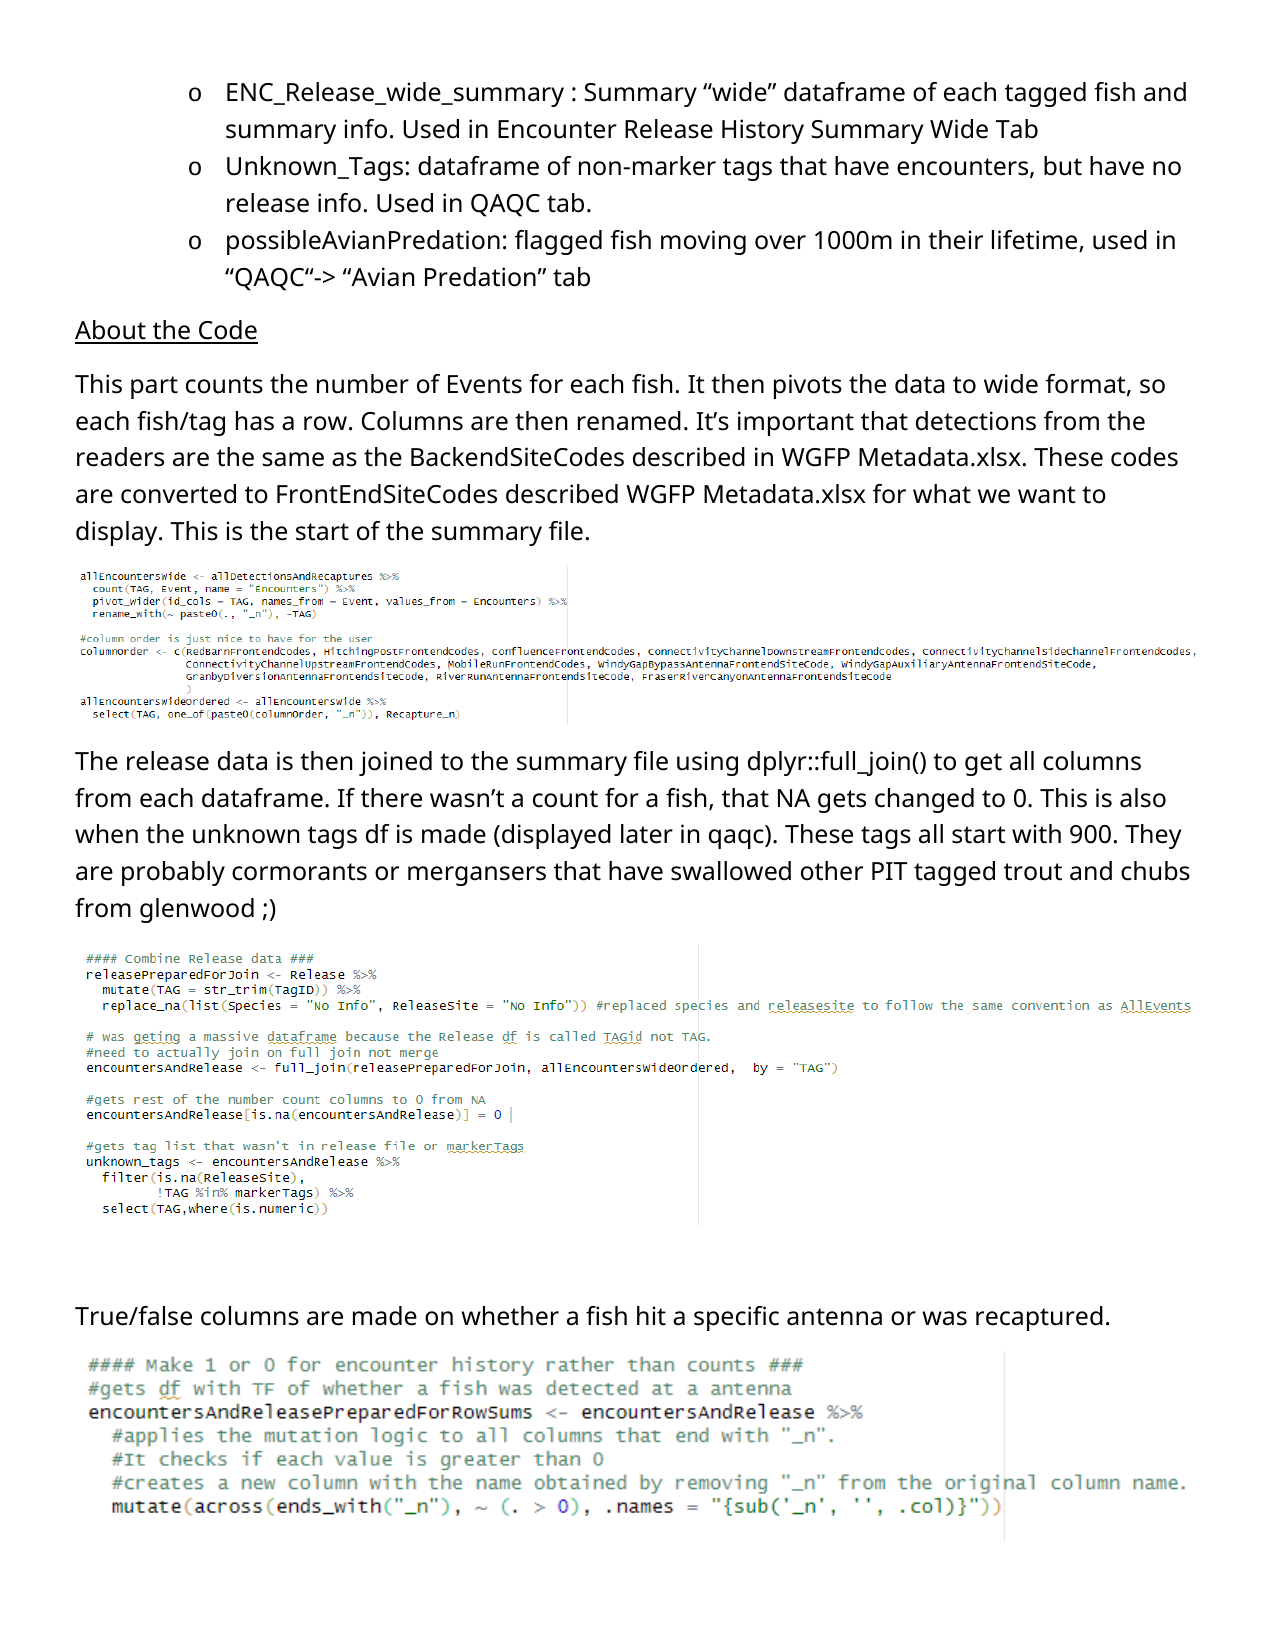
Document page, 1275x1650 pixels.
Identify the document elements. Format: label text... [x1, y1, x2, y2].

list ENC_Release_wide_summary : Summary “wide” dataframe of each tagged fish and summary info. Used in Encounter Release History Summary Wide Tab [187, 75, 1200, 146]
text The release data is then joined to the summary file using dplyr::full_join() to get all columns from each dataframe. If there wasn’t a count for a fish, that NA gets changed to 0. This is also when the unknown tags df is made (displayed later in qaqc). These tags all start with 900. They are probably cormorants or mergansers that have swallowed other PIT tagged trout and chubs from glenwood ;) [75, 744, 1200, 925]
text This part counts the number of Events for each fish. It then pivots the data to wide format, so each fish/tag has a row. Columns are then renamed. It’s important that detections from the readers are the same as the BackendSiteCodes described in WGFP Metadata.xlsx. These codes are converted to FrontEndSiteCodes described WGFP Metadata.xlsx for what we want to display. This is the start of the summary file. [75, 366, 1200, 547]
picture [75, 1351, 1200, 1541]
picture [75, 944, 1200, 1226]
text About the Code [75, 313, 1200, 347]
text True/false columns are made on whether a fish hit a specific antenna or was recaptured. [75, 1298, 1200, 1332]
list possibleAvianPredation: flagged fish moving over 1000m in their lifetime, used in “QAQC“-> “Avian Predation” tab [187, 222, 1200, 293]
list Unknown_Tags: dataframe of non-marker tags that have encounters, but have no release info. Used in QAQC tab. [187, 149, 1200, 220]
picture [75, 566, 1200, 725]
